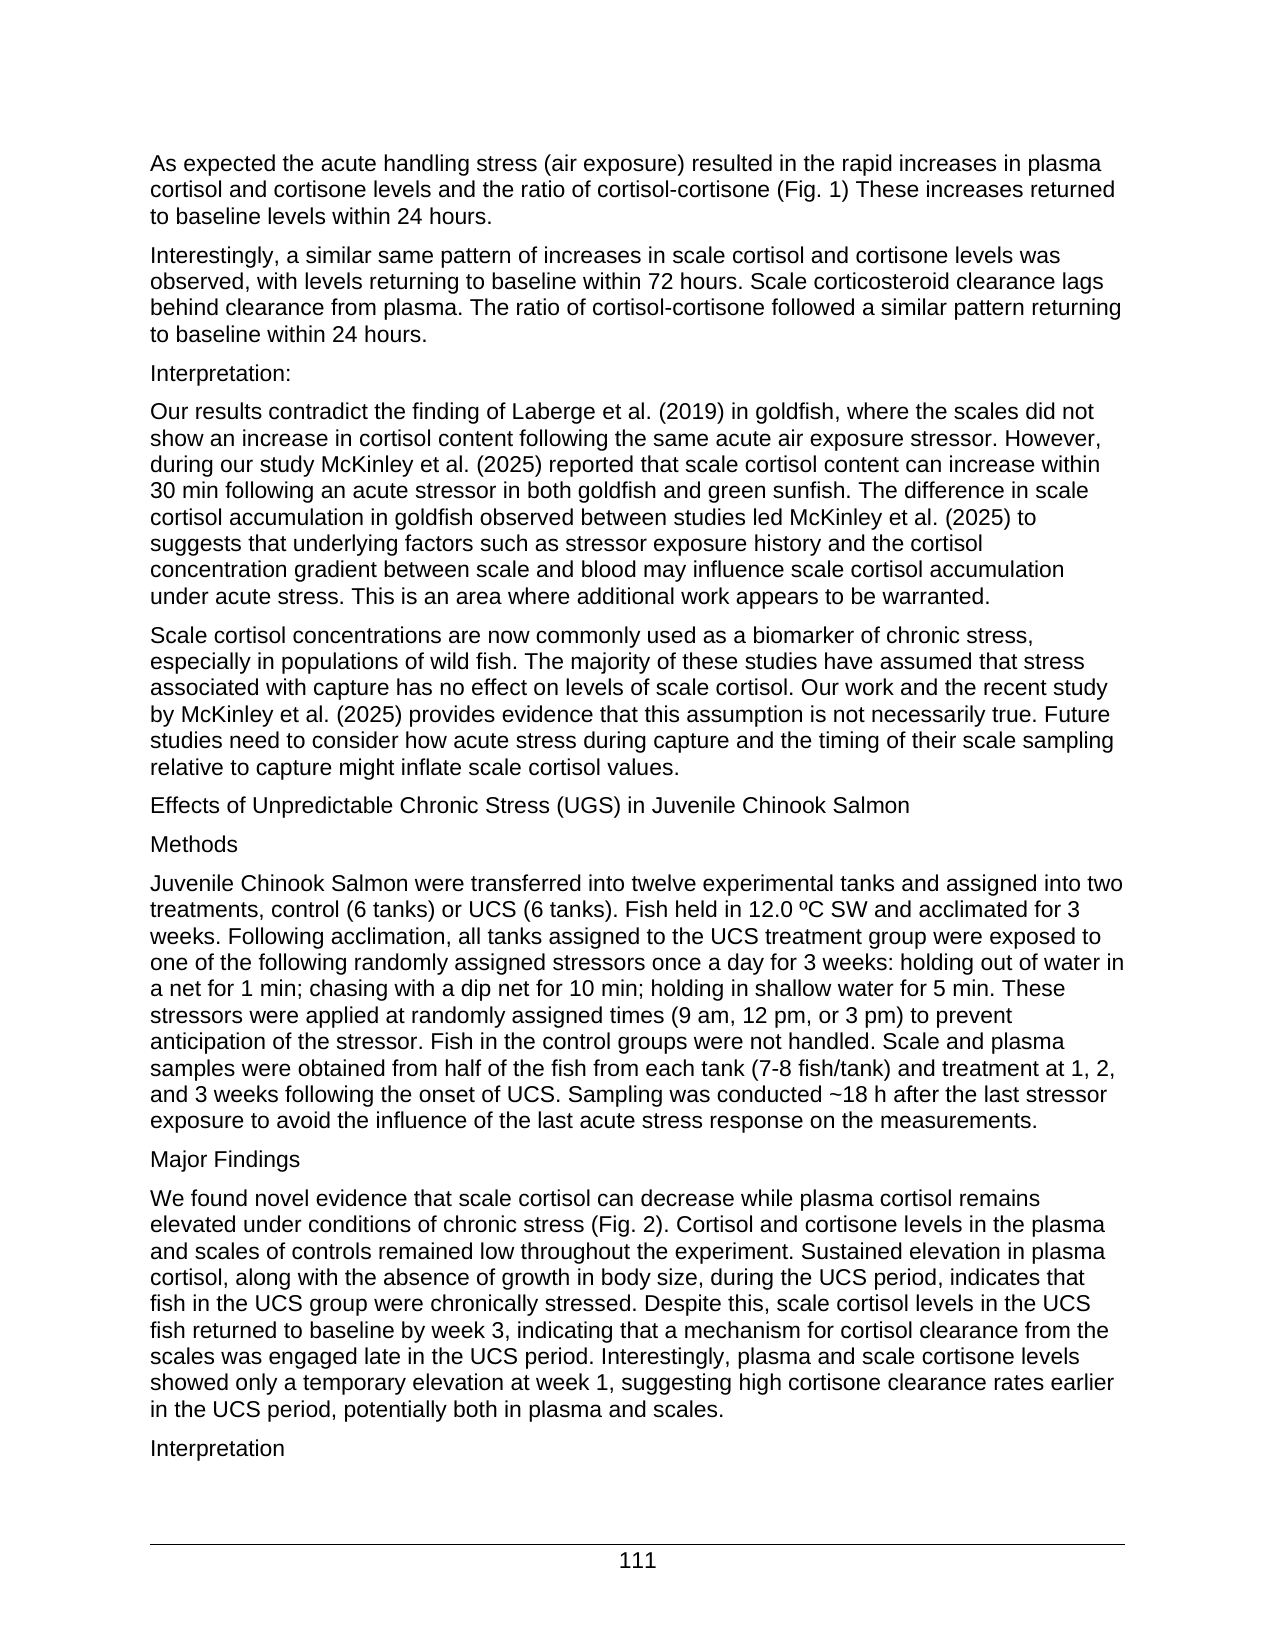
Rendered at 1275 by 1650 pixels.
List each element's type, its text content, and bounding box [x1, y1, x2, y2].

text Our results contradict the finding of Laberge et al. (2019) in goldfish, where the scales did not show an increase in cortisol content following the same acute air exposure stressor. However, during our study McKinley et al. (2025) reported that scale cortisol content can increase within 30 min following an acute stressor in both goldfish and green sunfish. The difference in scale cortisol accumulation in goldfish observed between studies led McKinley et al. (2025) to suggests that underlying factors such as stressor exposure history and the cortisol concentration gradient between scale and blood may influence scale cortisol accumulation under acute stress. This is an area where additional work appears to be warranted. [150, 398, 1125, 609]
text Interpretation [150, 1434, 1125, 1461]
text Interpretation: [150, 359, 1125, 386]
text Methods [150, 831, 1125, 857]
text We found novel evidence that scale cortisol can decrease while plasma cortisol remains elevated under conditions of chronic stress (Fig. 2). Cortisol and cortisone levels in the plasma and scales of controls remained low throughout the experiment. Sustained elevation in plasma cortisol, along with the absence of growth in body size, during the UCS period, indicates that fish in the UCS group were chronically stressed. Despite this, scale cortisol levels in the UCS fish returned to baseline by week 3, indicating that a mechanism for cortisol clearance from the scales was engaged late in the UCS period. Interestingly, plasma and scale cortisone levels showed only a temporary elevation at week 1, suggesting high cortisone clearance rates earlier in the UCS period, potentially both in plasma and scales. [150, 1185, 1125, 1422]
text Effects of Unpredictable Chronic Stress (UGS) in Juvenile Chinook Salmon [150, 792, 1125, 819]
text As expected the acute handling stress (air exposure) resulted in the rapid increases in plasma cortisol and cortisone levels and the ratio of cortisol-cortisone (Fig. 1) These increases returned to baseline levels within 24 hours. [150, 150, 1125, 229]
text Major Findings [150, 1146, 1125, 1172]
text Interestingly, a similar same pattern of increases in scale cortisol and cortisone levels was observed, with levels returning to baseline within 72 hours. Scale corticosteroid clearance lags behind clearance from plasma. The ratio of cortisol-cortisone followed a similar pattern returning to baseline within 24 hours. [150, 242, 1125, 347]
text Juvenile Chinook Salmon were transferred into twelve experimental tanks and assigned into two treatments, control (6 tanks) or UCS (6 tanks). Fish held in 12.0 ºC SW and acclimated for 3 weeks. Following acclimation, all tanks assigned to the UCS treatment group were exposed to one of the following randomly assigned stressors once a day for 3 weeks: holding out of water in a net for 1 min; chasing with a dip net for 10 min; holding in shallow water for 5 min. These stressors were applied at randomly assigned times (9 am, 12 pm, or 3 pm) to prevent anticipation of the stressor. Fish in the control groups were not handled. Scale and plasma samples were obtained from half of the fish from each tank (7-8 fish/tank) and treatment at 1, 2, and 3 weeks following the onset of UCS. Sampling was conducted ~18 h after the last stressor exposure to avoid the influence of the last acute stress response on the measurements. [150, 870, 1125, 1133]
text Scale cortisol concentrations are now commonly used as a biomarker of chronic stress, especially in populations of wild fish. The majority of these studies have assumed that stress associated with capture has no effect on levels of scale cortisol. Our work and the recent study by McKinley et al. (2025) provides evidence that this assumption is not necessarily true. Future studies need to consider how acute stress during capture and the timing of their scale sampling relative to capture might inflate scale cortisol values. [150, 622, 1125, 780]
